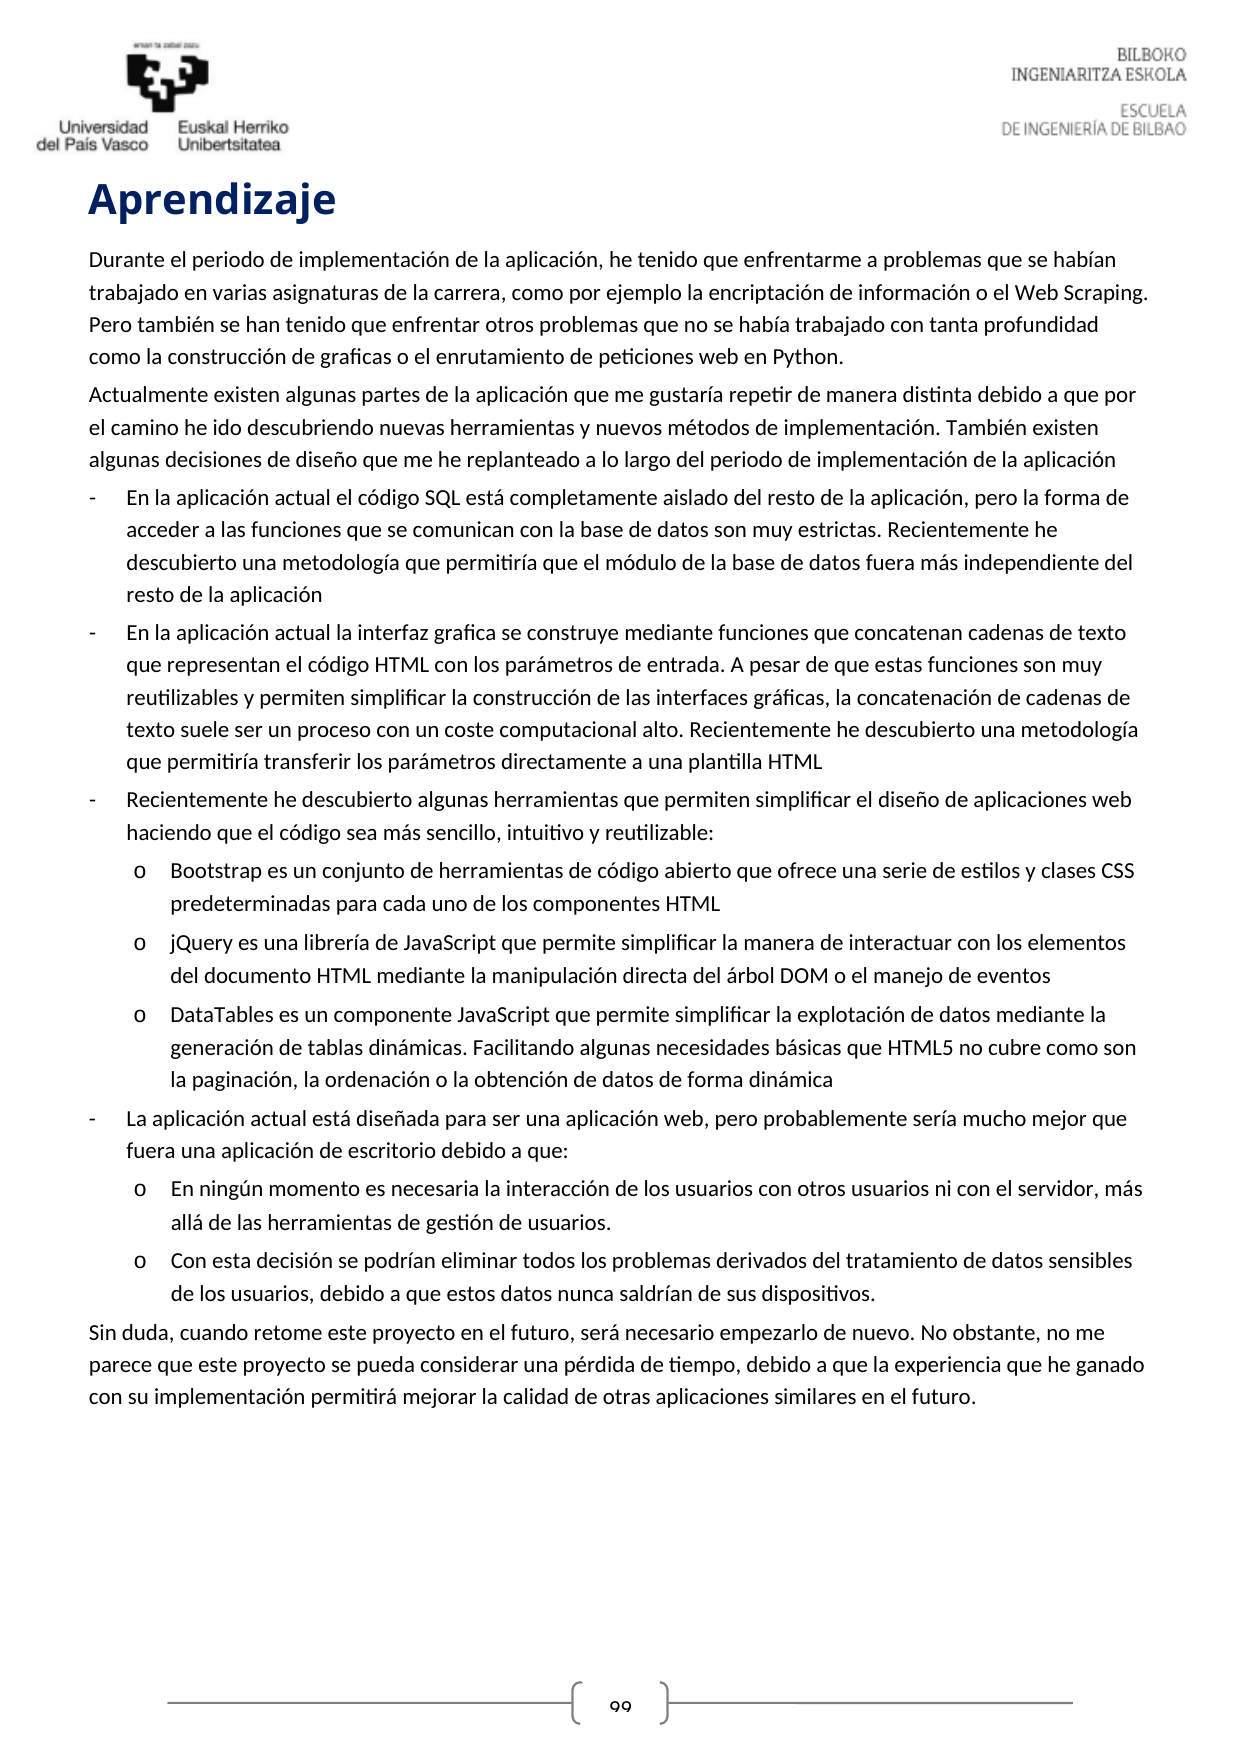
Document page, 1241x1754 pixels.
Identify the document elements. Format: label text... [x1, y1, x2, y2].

list En ningún momento es necesaria la interacción de los usuarios con otros usuarios ni con el servidor, más allá de las herramientas de gestión de usuarios. [133, 1174, 1152, 1236]
text Durante el periodo de implementación de la aplicación, he tenido que enfrentarme a problemas que se habían trabajado en varias asignaturas de la carrera, como por ejemplo la encriptación de información o el Web Scraping. Pero también se han tenido que enfrentar otros problemas que no se había trabajado con tanta profundidad como la construcción de graficas o el enrutamiento de peticiones web en Python. [89, 246, 1152, 370]
list Con esta decisión se podrían eliminar todos los problemas derivados del tratamiento de datos sensibles de los usuarios, debido a que estos datos nunca saldrían de sus dispositivos. [133, 1246, 1152, 1307]
text Actualmente existen algunas partes de la aplicación que me gustaría repetir de manera distinta debido a que por el camino he ido descubriendo nuevas herramientas y nuevos métodos de implementación. También existen algunas decisiones de diseño que me he replanteado a lo largo del periodo de implementación de la aplicación [89, 381, 1152, 473]
list Recientemente he descubierto algunas herramientas que permiten simplificar el diseño de aplicaciones web haciendo que el código sea más sencillo, intuitivo y reutilizable: [89, 786, 1152, 846]
list Bootstrap es un conjunto de herramientas de código abierto que ofrece una serie de estilos y clases CSS predeterminadas para cada uno de los componentes HTML [133, 856, 1152, 918]
list En la aplicación actual el código SQL está completamente aislado del resto de la aplicación, pero la forma de acceder a las funciones que se comunican con la base de datos son muy estrictas. Recientemente he descubierto una metodología que permitiría que el módulo de la base de datos fuera más independiente del resto de la aplicación [89, 483, 1152, 608]
list La aplicación actual está diseñada para ser una aplicación web, pero probablemente sería mucho mejor que fuera una aplicación de escritorio debido a que: [89, 1104, 1152, 1164]
picture [29, 25, 1213, 162]
list jQuery es una librería de JavaScript que permite simplificar la manera de interactuar con los elementos del documento HTML mediante la manipulación directa del árbol DOM o el manejo de eventos [133, 928, 1152, 989]
text Sin duda, cuando retome este proyecto en el futuro, será necesario empezarlo de nuevo. No obstante, no me parece que este proyecto se pueda considerar una pérdida de tiempo, debido a que la experiencia que he ganado con su implementación permitirá mejorar la calidad de otras aplicaciones similares en el futuro. [89, 1318, 1152, 1410]
list En la aplicación actual la interfaz grafica se construye mediante funciones que concatenan cadenas de texto que representan el código HTML con los parámetros de entrada. A pesar de que estas funciones son muy reutilizables y permiten simplificar la construcción de las interfaces gráficas, la concatenación de cadenas de texto suele ser un proceso con un coste computacional alto. Recientemente he descubierto una metodología que permitiría transferir los parámetros directamente a una plantilla HTML [89, 618, 1152, 775]
list DataTables es un componente JavaScript que permite simplificar la explotación de datos mediante la generación de tablas dinámicas. Facilitando algunas necesidades básicas que HTML5 no cubre como son la paginación, la ordenación o la obtención de datos de forma dinámica [133, 1000, 1152, 1093]
subtitle Aprendizaje [89, 102, 1152, 227]
